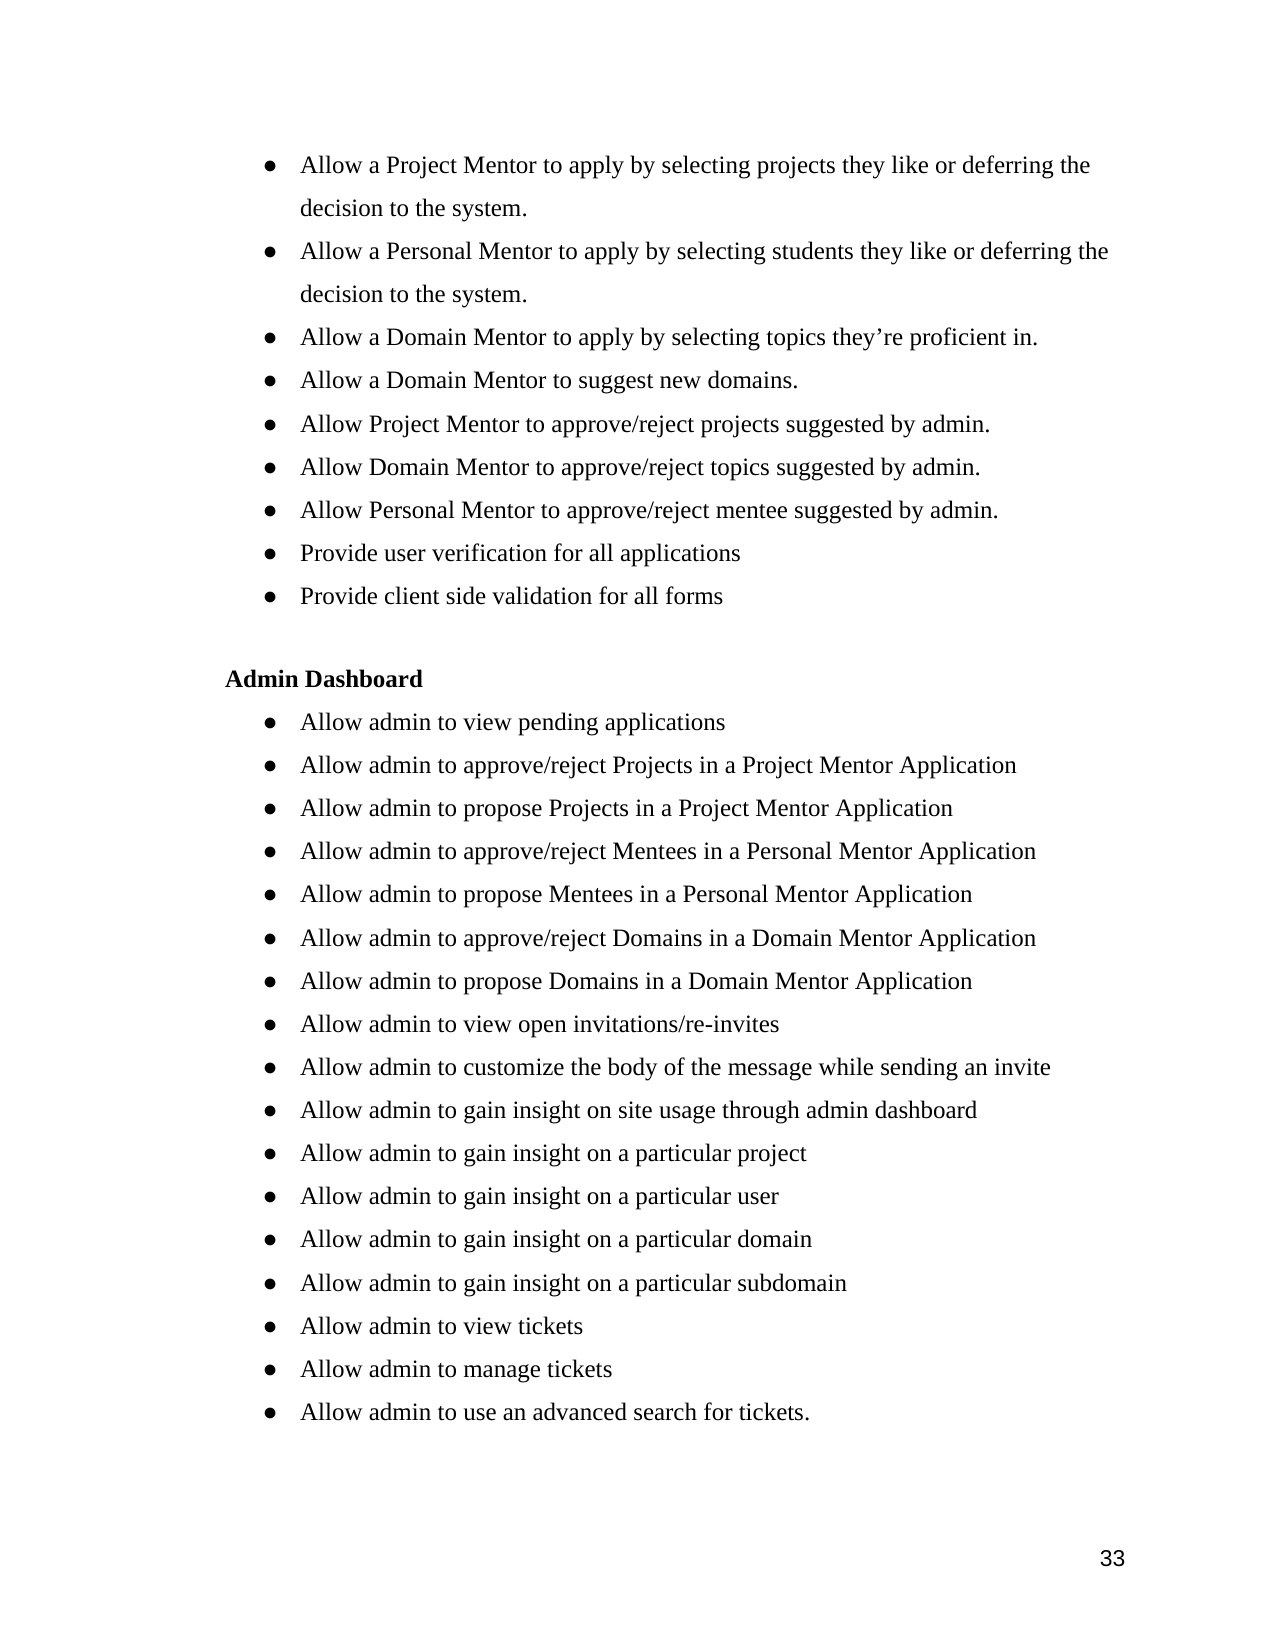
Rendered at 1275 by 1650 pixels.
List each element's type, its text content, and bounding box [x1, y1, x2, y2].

list Allow admin to approve/reject Domains in a Domain Mentor Application [262, 923, 1125, 951]
list Allow a Personal Mentor to apply by selecting students they like or deferring the decision to the system. [262, 236, 1125, 308]
list Allow Personal Mentor to approve/reject mentee suggested by admin. [262, 495, 1125, 524]
list Allow admin to manage tickets [262, 1354, 1125, 1383]
list Allow a Project Mentor to apply by selecting projects they like or deferring the decision to the system. [262, 150, 1125, 222]
list Allow admin to approve/reject Projects in a Project Mentor Application [262, 750, 1125, 779]
list Allow admin to gain insight on a particular user [262, 1181, 1125, 1210]
list Allow admin to view tickets [262, 1311, 1125, 1339]
text Admin Dashboard [225, 664, 1125, 693]
list Allow admin to view open invitations/re-invites [262, 1009, 1125, 1038]
list Allow admin to gain insight on a particular domain [262, 1224, 1125, 1253]
list Provide client side validation for all forms [262, 581, 1125, 610]
list Allow admin to use an advanced search for tickets. [262, 1397, 1125, 1426]
list Allow admin to view pending applications [262, 707, 1125, 736]
list Allow admin to approve/reject Mentees in a Personal Mentor Application [262, 836, 1125, 865]
list Allow a Domain Mentor to apply by selecting topics they’re proficient in. [262, 322, 1125, 351]
list Provide user verification for all applications [262, 538, 1125, 567]
list Allow admin to propose Projects in a Project Mentor Application [262, 793, 1125, 822]
list Allow admin to gain insight on site usage through admin dashboard [262, 1095, 1125, 1124]
list Allow admin to propose Mentees in a Personal Mentor Application [262, 879, 1125, 908]
list Allow admin to gain insight on a particular subdomain [262, 1268, 1125, 1296]
list Allow admin to propose Domains in a Domain Mentor Application [262, 966, 1125, 994]
list Allow Domain Mentor to approve/reject topics suggested by admin. [262, 452, 1125, 481]
list Allow admin to gain insight on a particular project [262, 1138, 1125, 1167]
list Allow admin to customize the body of the message while sending an invite [262, 1052, 1125, 1081]
list Allow a Domain Mentor to suggest new domains. [262, 366, 1125, 394]
list Allow Project Mentor to approve/reject projects suggested by admin. [262, 409, 1125, 437]
